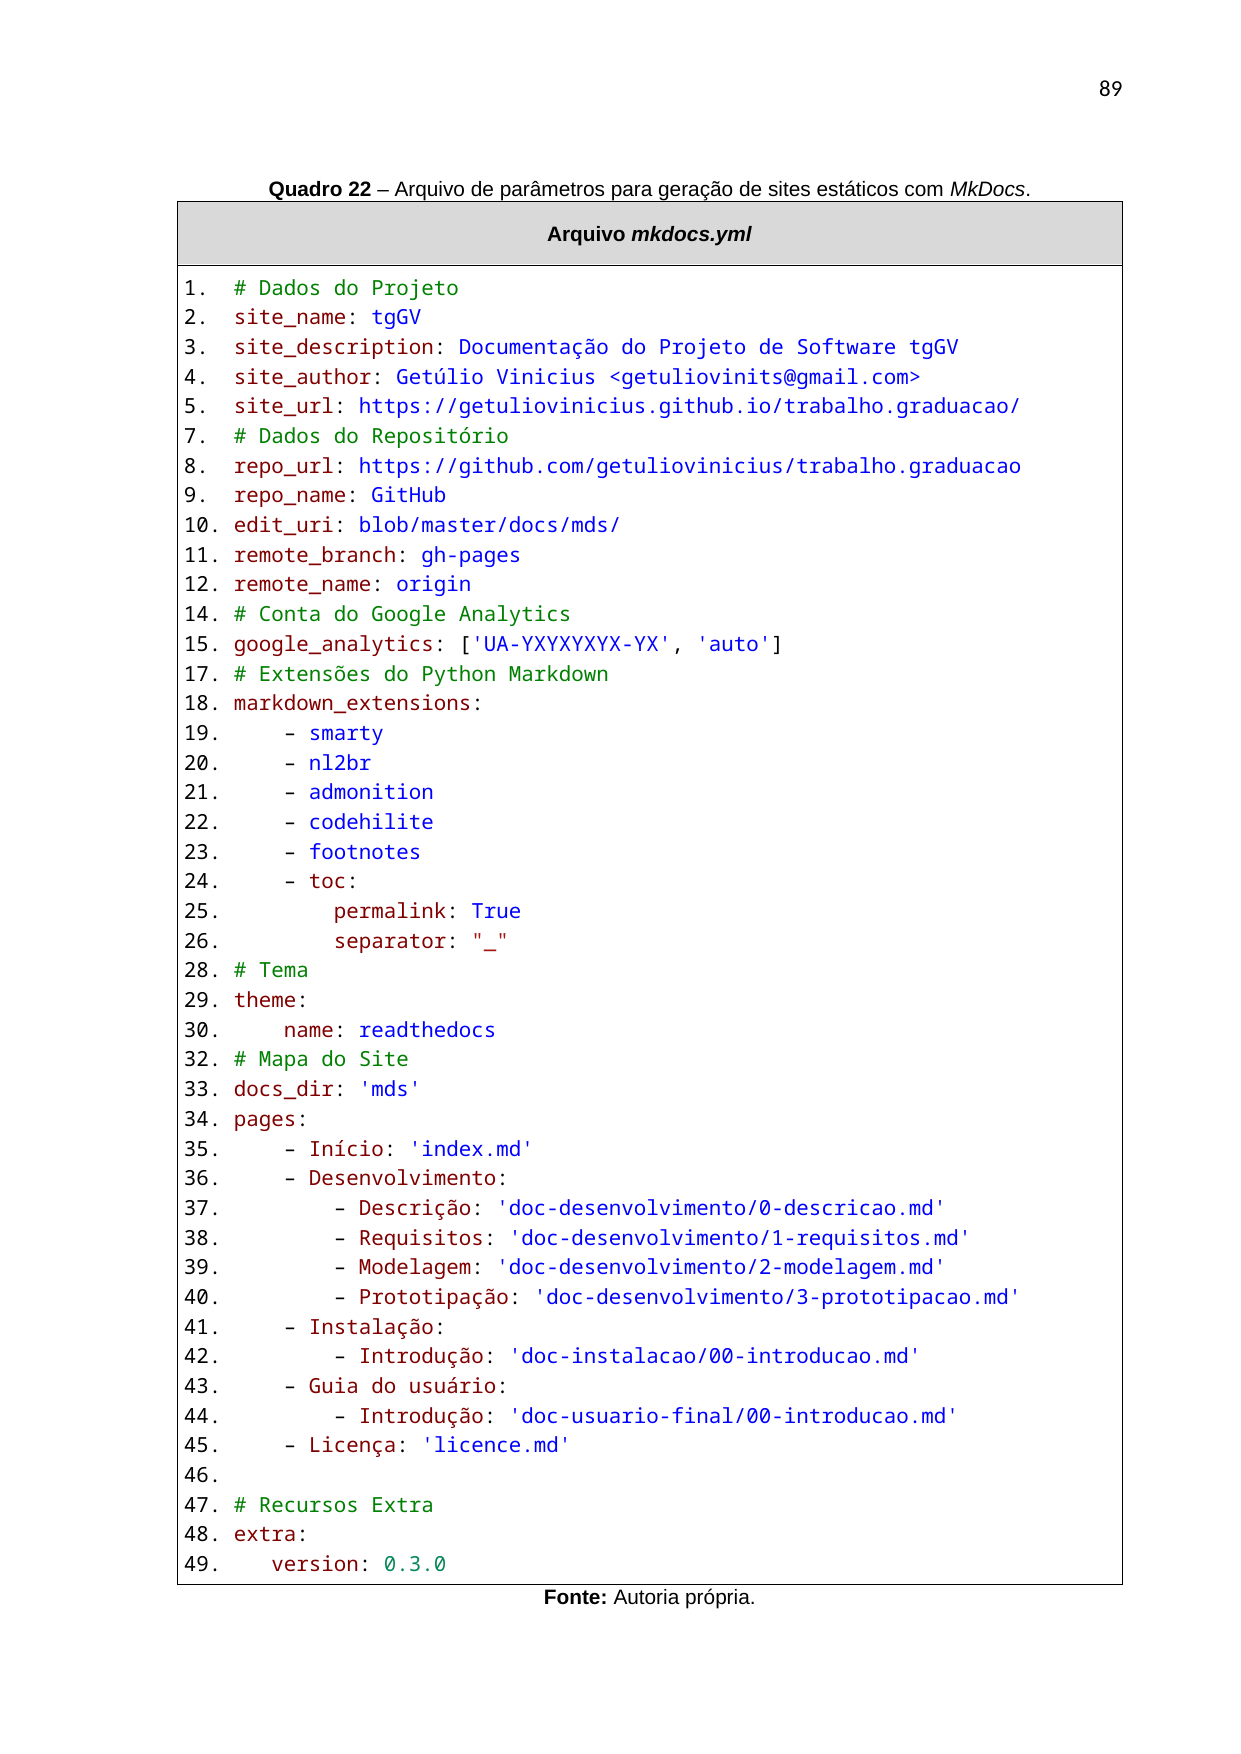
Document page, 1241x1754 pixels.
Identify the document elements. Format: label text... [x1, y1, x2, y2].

table_cell 1. # Dados do Projeto 2. site_name: tgGV 3. site_description: Documentação do Projeto de Software tgGV 4. site_author: Getúlio Vinicius <getuliovinits@gmail.com> 5. site_url: https://getuliovinicius.github.io/trabalho.graduacao/ 7. # Dados do Repositório 8. repo_url: https://github.com/getuliovinicius/trabalho.graduacao 9. repo_name: GitHub 10. edit_uri: blob/master/docs/mds/ 11. remote_branch: gh-pages 12. remote_name: origin 14. # Conta do Google Analytics 15. google_analytics: ['UA-YXYXYXYX-YX', 'auto'] 17. # Extensões do Python Markdown 18. markdown_extensions: 19. – smarty 20. – nl2br 21. – admonition 22. – codehilite 23. – footnotes 24. – toc: 25. permalink: True 26. separator: "_" 28. # Tema 29. theme: 30. name: readthedocs 32. # Mapa do Site 33. docs_dir: 'mds' 34. pages: 35. – Início: 'index.md' 36. – Desenvolvimento: 37. – Descrição: 'doc-desenvolvimento/0-descricao.md' 38. – Requisitos: 'doc-desenvolvimento/1-requisitos.md' 39. – Modelagem: 'doc-desenvolvimento/2-modelagem.md' 40. – Prototipação: 'doc-desenvolvimento/3-prototipacao.md' 41. – Instalação: 42. – Introdução: 'doc-instalacao/00-introducao.md' 43. – Guia do usuário: 44. – Introdução: 'doc-usuario-final/00-introducao.md' 45. – Licença: 'licence.md' 46. 47. # Recursos Extra 48. extra: 49. version: 0.3.0 [178, 266, 1122, 1584]
table_header Arquivo mkdocs.yml [178, 202, 1122, 264]
text Fonte: Autoria própria. [177, 1585, 1122, 1609]
text Quadro 22 – Arquivo de parâmetros para geração de sites estáticos com MkDocs. [177, 177, 1122, 201]
